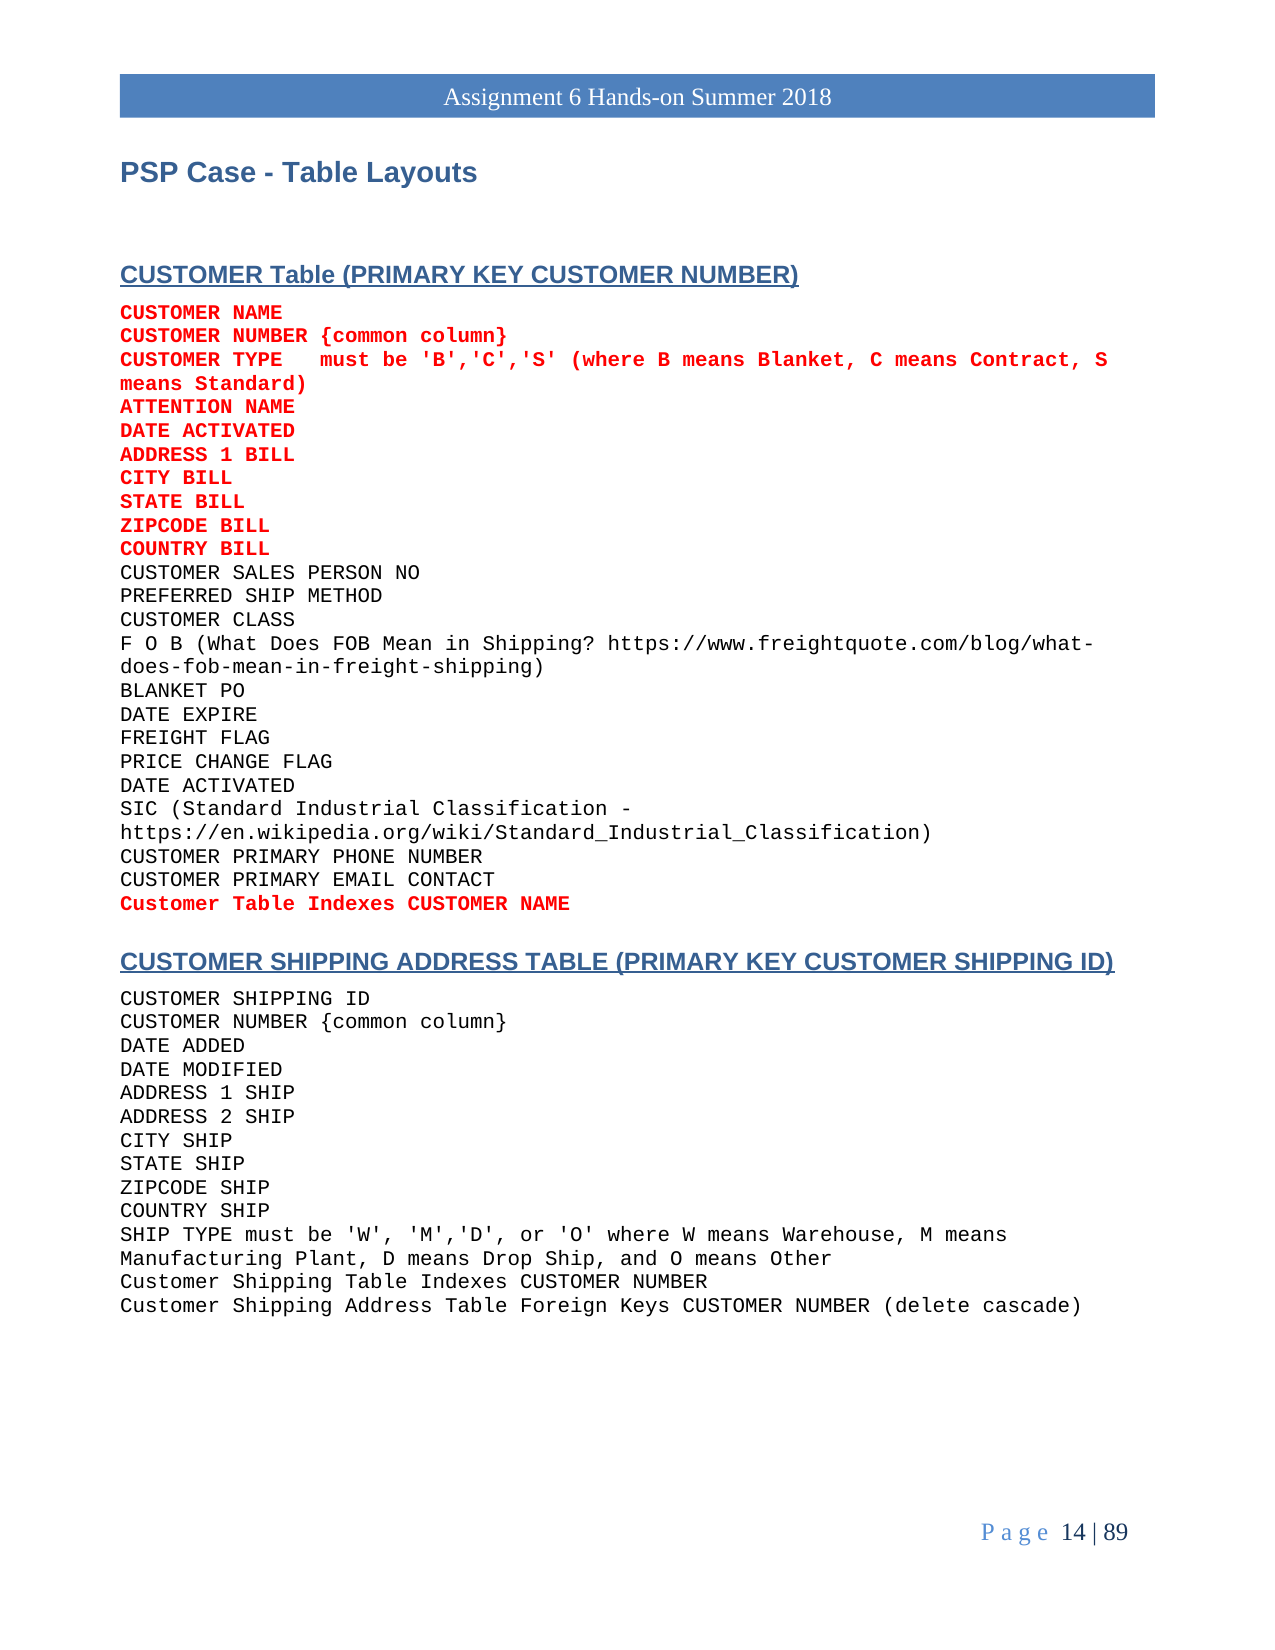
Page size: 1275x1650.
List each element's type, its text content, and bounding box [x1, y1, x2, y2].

text SIC (Standard Industrial Classification - https://en.wikipedia.org/wiki/Standard_Industrial_Classification) [120, 798, 1155, 846]
text DATE EXPIRE [120, 704, 1155, 727]
text CITY SHIP [120, 1129, 1155, 1153]
text CUSTOMER PRIMARY EMAIL CONTACT [120, 869, 1155, 893]
subtitle CUSTOMER SHIPPING ADDRESS TABLE (PRIMARY KEY CUSTOMER SHIPPING ID) [120, 946, 1155, 975]
text F O B (What Does FOB Mean in Shipping? https://www.freightquote.com/blog/what-does-fob-mean-in-freight-shipping) [120, 633, 1155, 680]
text CITY BILL [120, 467, 1155, 491]
subtitle PSP Case - Table Layouts [120, 156, 1155, 189]
text CUSTOMER NUMBER {common column} [120, 325, 1155, 349]
text Customer Shipping Table Indexes CUSTOMER NUMBER [120, 1271, 1155, 1295]
text PRICE CHANGE FLAG [120, 751, 1155, 775]
text CUSTOMER NUMBER {common column} [120, 1011, 1155, 1035]
text PREFERRED SHIP METHOD [120, 586, 1155, 609]
text DATE ADDED [120, 1035, 1155, 1059]
subtitle CUSTOMER Table (PRIMARY KEY CUSTOMER NUMBER) [120, 261, 1155, 289]
text ZIPCODE SHIP [120, 1177, 1155, 1201]
text ADDRESS 2 SHIP [120, 1106, 1155, 1129]
text CUSTOMER NAME [120, 302, 1155, 325]
text CUSTOMER SALES PERSON NO [120, 562, 1155, 586]
text COUNTRY BILL [120, 538, 1155, 562]
text DATE ACTIVATED [120, 420, 1155, 444]
text Customer Shipping Address Table Foreign Keys CUSTOMER NUMBER (delete cascade) [120, 1295, 1155, 1319]
text STATE BILL [120, 491, 1155, 514]
text STATE SHIP [120, 1153, 1155, 1177]
text ZIPCODE BILL [120, 514, 1155, 538]
text DATE MODIFIED [120, 1059, 1155, 1082]
text FREIGHT FLAG [120, 727, 1155, 751]
text COUNTRY SHIP [120, 1201, 1155, 1224]
text CUSTOMER PRIMARY PHONE NUMBER [120, 846, 1155, 869]
text ADDRESS 1 SHIP [120, 1082, 1155, 1106]
text Customer Table Indexes CUSTOMER NAME [120, 893, 1155, 917]
text DATE ACTIVATED [120, 775, 1155, 798]
text CUSTOMER TYPE must be 'B','C','S' (where B means Blanket, C means Contract, S means Standard) [120, 349, 1155, 396]
text CUSTOMER SHIPPING ID [120, 988, 1155, 1011]
text SHIP TYPE must be 'W', 'M','D', or 'O' where W means Warehouse, M means Manufacturing Plant, D means Drop Ship, and O means Other [120, 1224, 1155, 1271]
text BLANKET PO [120, 680, 1155, 704]
text CUSTOMER CLASS [120, 609, 1155, 633]
text ADDRESS 1 BILL [120, 444, 1155, 467]
text ATTENTION NAME [120, 396, 1155, 420]
